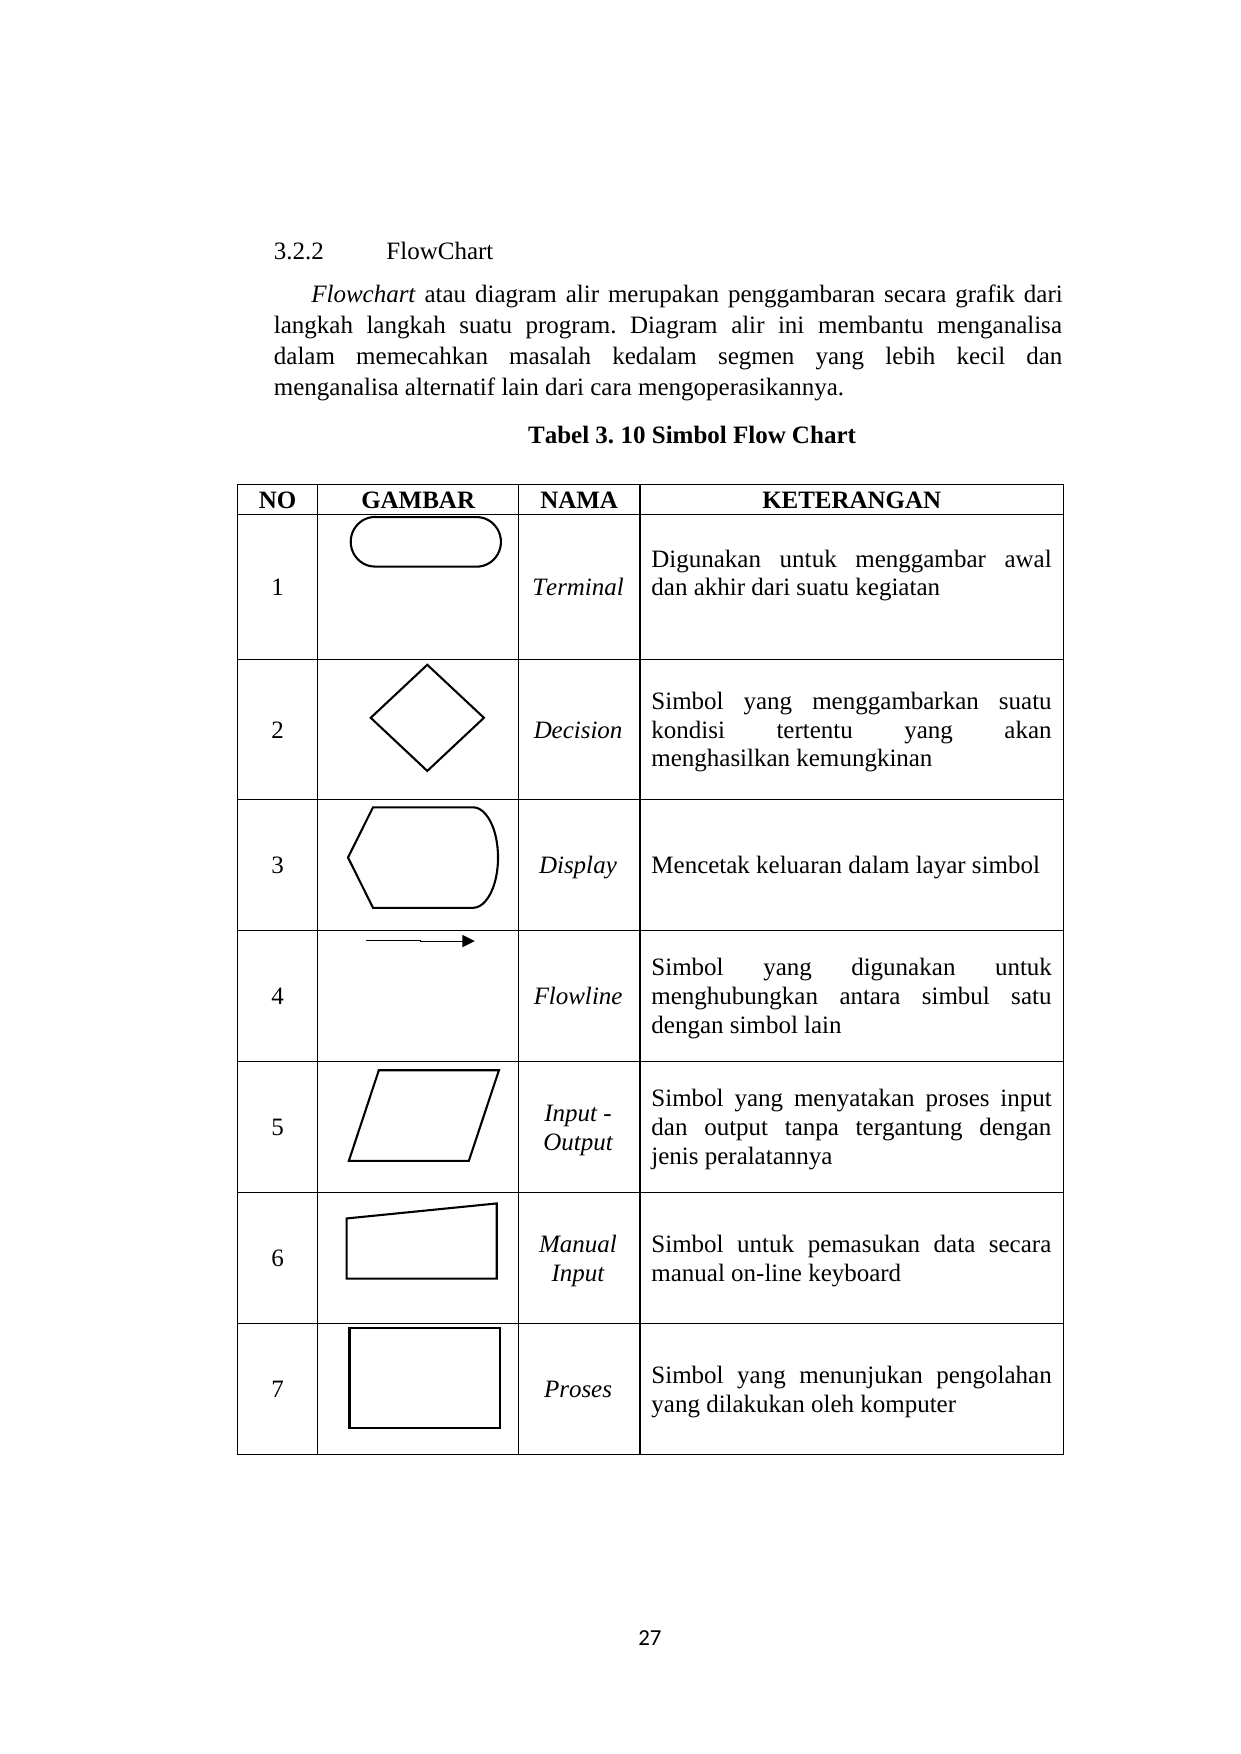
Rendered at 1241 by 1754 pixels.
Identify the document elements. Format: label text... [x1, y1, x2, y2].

table_cell Proses [519, 1324, 639, 1454]
text Tabel 3. 10 Simbol Flow Chart [321, 420, 1063, 449]
table_header NAMA [519, 485, 639, 514]
table_header KETERANGAN [641, 485, 1063, 514]
table_cell 3 [238, 800, 317, 929]
table_cell Digunakan untuk menggambar awal dan akhir dari suatu kegiatan [641, 515, 1063, 659]
table_cell Terminal [519, 515, 639, 659]
table_cell Simbol yang digunakan untuk menghubungkan antara simbul satu dengan simbol lain [641, 931, 1063, 1061]
subtitle FlowChart [274, 236, 1063, 265]
table_cell 4 [238, 931, 317, 1061]
table_header GAMBAR [318, 485, 518, 514]
table_cell [318, 800, 518, 929]
table_cell Display [519, 800, 639, 929]
table_cell Simbol untuk pemasukan data secara manual on-line keyboard [641, 1193, 1063, 1323]
table_cell [318, 515, 518, 659]
table_cell Simbol yang menunjukan pengolahan yang dilakukan oleh komputer [641, 1324, 1063, 1454]
table_cell Input - Output [519, 1062, 639, 1192]
table_cell 5 [238, 1062, 317, 1192]
text Flowchart atau diagram alir merupakan penggambaran secara grafik dari langkah langkah suatu program. Diagram alir ini membantu menganalisa dalam memecahkan masalah kedalam segmen yang lebih kecil dan menganalisa alternatif lain dari cara mengoperasikannya. [274, 279, 1063, 401]
table_cell 7 [238, 1324, 317, 1454]
table_cell 1 [238, 515, 317, 659]
table_cell Simbol yang menyatakan proses input dan output tanpa tergantung dengan jenis peralatannya [641, 1062, 1063, 1192]
table_cell Simbol yang menggambarkan suatu kondisi tertentu yang akan menghasilkan kemungkinan [641, 660, 1063, 798]
table_cell [318, 660, 518, 798]
table_cell [318, 1324, 518, 1454]
table_header NO [238, 485, 317, 514]
table_cell Manual Input [519, 1193, 639, 1323]
table_cell Mencetak keluaran dalam layar simbol [641, 800, 1063, 929]
table_cell [318, 931, 518, 1061]
table_cell Flowline [519, 931, 639, 1061]
table_cell [318, 1062, 518, 1192]
table_cell 2 [238, 660, 317, 798]
table_cell [318, 1193, 518, 1323]
table_cell Decision [519, 660, 639, 798]
table_cell 6 [238, 1193, 317, 1323]
